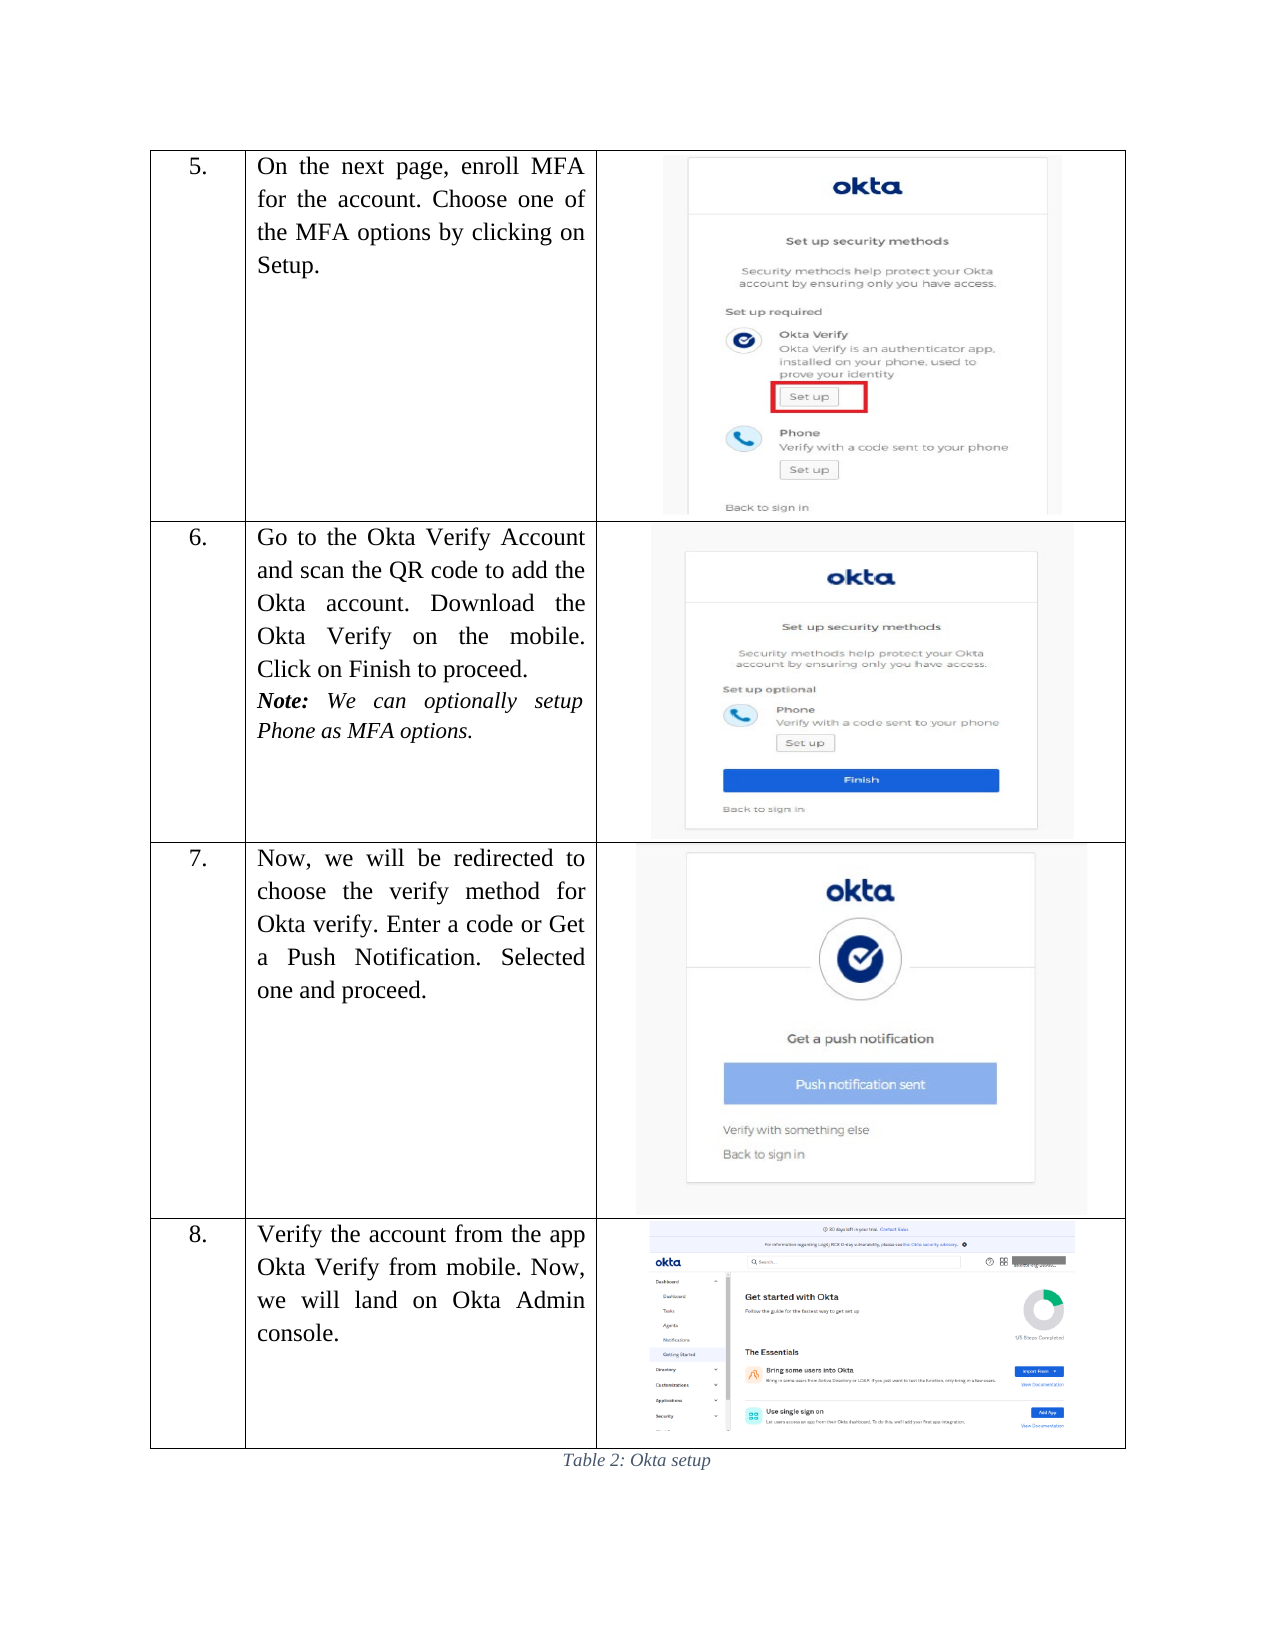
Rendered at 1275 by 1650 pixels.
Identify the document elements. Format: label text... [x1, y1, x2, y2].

table_cell Verify the account from the app Okta Verify from mobile. Now, we will land on Okta Admin console. [246, 1219, 596, 1448]
picture [660, 151, 1062, 518]
table_cell Go to the Okta Verify Account and scan the QR code to add the Okta account. Download the Okta Verify on the mobile. Click on Finish to proceed. Note: We can optionally setup Phone as MFA options. [246, 522, 596, 842]
table_cell 7. [151, 843, 245, 1218]
table_cell On the next page, enroll MFA for the account. Choose one of the MFA options by clicking on Setup. [246, 151, 596, 521]
table_cell [597, 843, 1125, 1218]
table_cell 6. [151, 522, 245, 842]
table_cell Now, we will be redirected to choose the verify method for Okta verify. Enter a code or Get a Push Notification. Selected one and proceed. [246, 843, 596, 1218]
table_cell [597, 1219, 1125, 1448]
picture [635, 843, 1088, 1215]
picture [645, 1219, 1077, 1444]
table_cell 5. [151, 151, 245, 521]
table_cell [597, 522, 1125, 842]
picture [648, 522, 1074, 839]
table_cell 8. [151, 1219, 245, 1448]
table_cell [597, 151, 1125, 521]
text Table 2: Okta setup [150, 1449, 1125, 1471]
